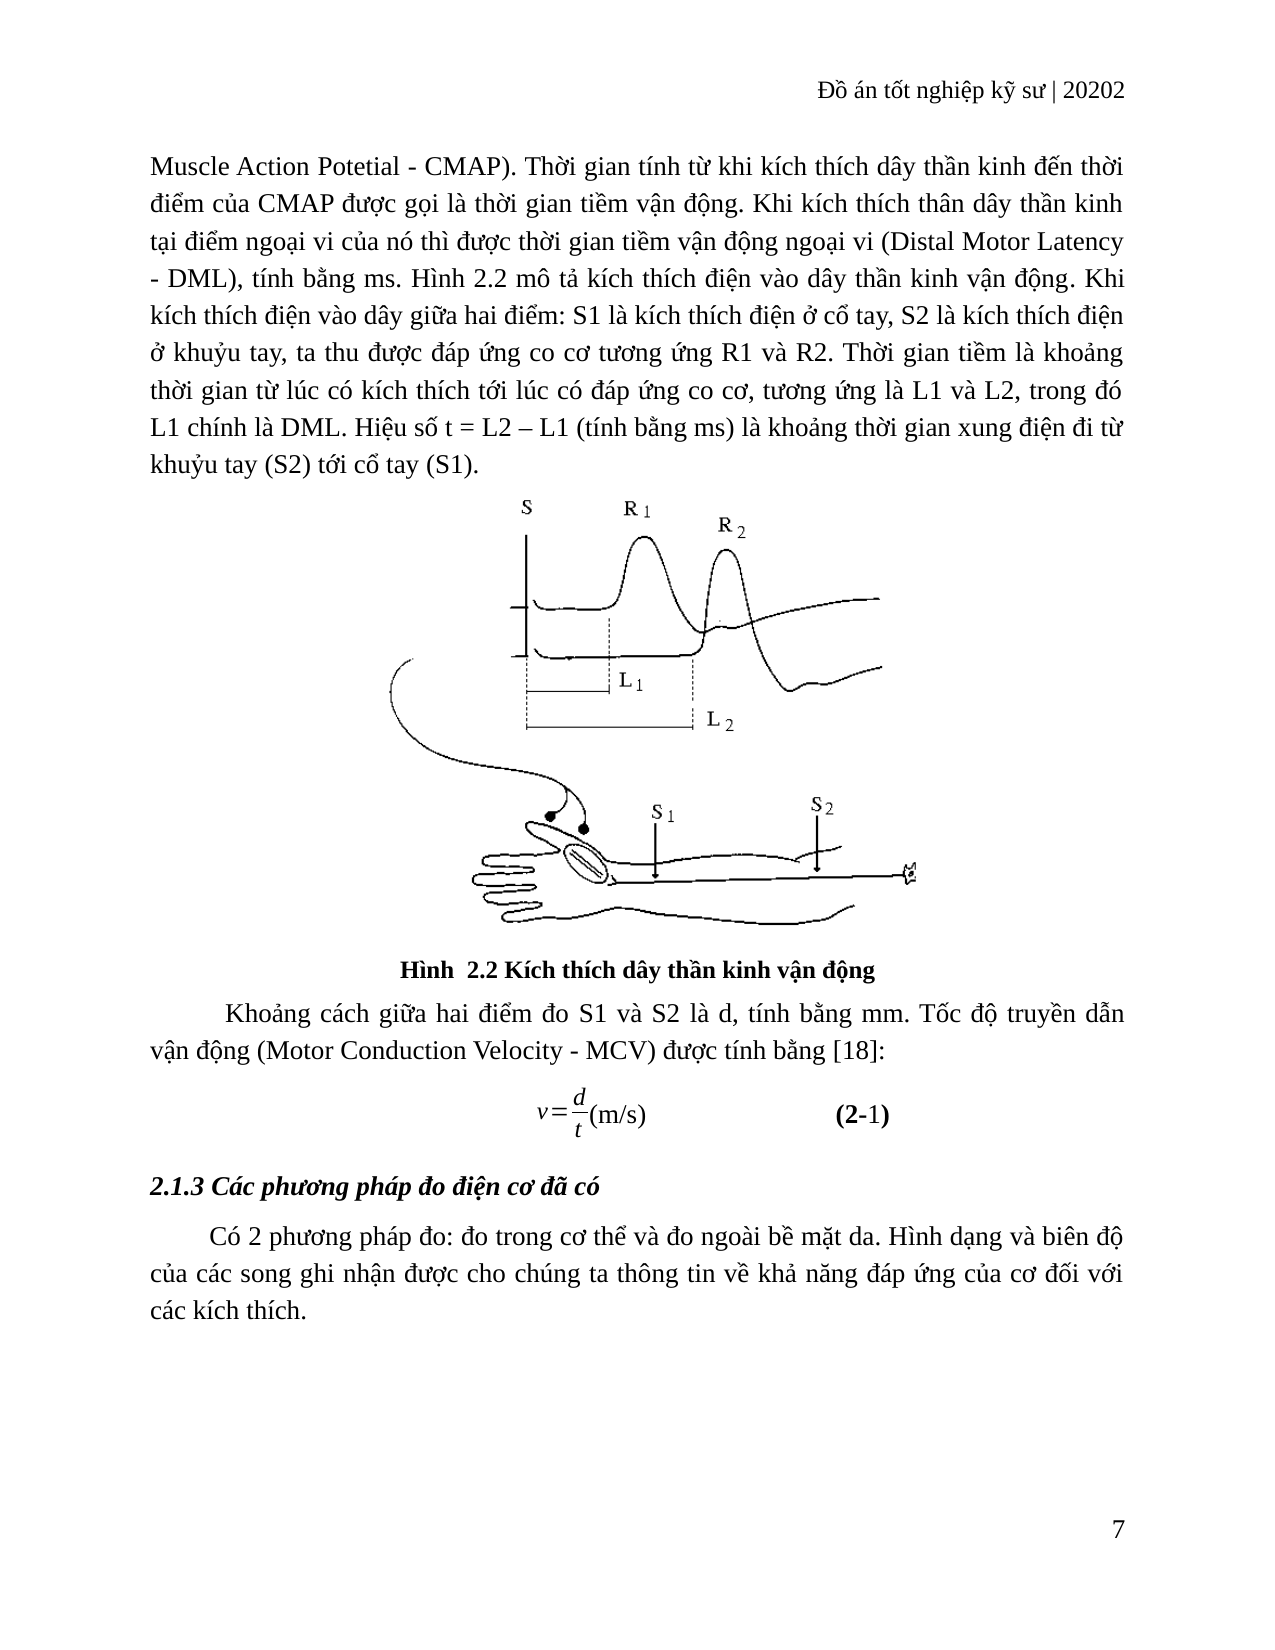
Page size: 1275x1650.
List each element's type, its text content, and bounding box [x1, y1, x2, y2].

text Có 2 phương pháp đo: đo trong cơ thể và đo ngoài bề mặt da. Hình dạng và biên độ của các song ghi nhận được cho chúng ta thông tin về khả năng đáp ứng của cơ đối với các kích thích. [150, 1220, 1125, 1325]
text Khoảng cách giữa hai điểm đo S1 và S2 là d, tính bằng mm. Tốc độ truyền dẫn vận động (Motor Conduction Velocity - MCV) được tính bằng [18]: [150, 997, 1125, 1065]
picture [358, 498, 918, 937]
text Hình 2.2 Kích thích dây thần kinh vận động [150, 956, 1125, 984]
subtitle Các phương pháp đo điện cơ đã có [150, 1170, 1125, 1201]
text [150, 150, 1125, 479]
text (m/s) (2-1) [225, 1084, 1125, 1143]
